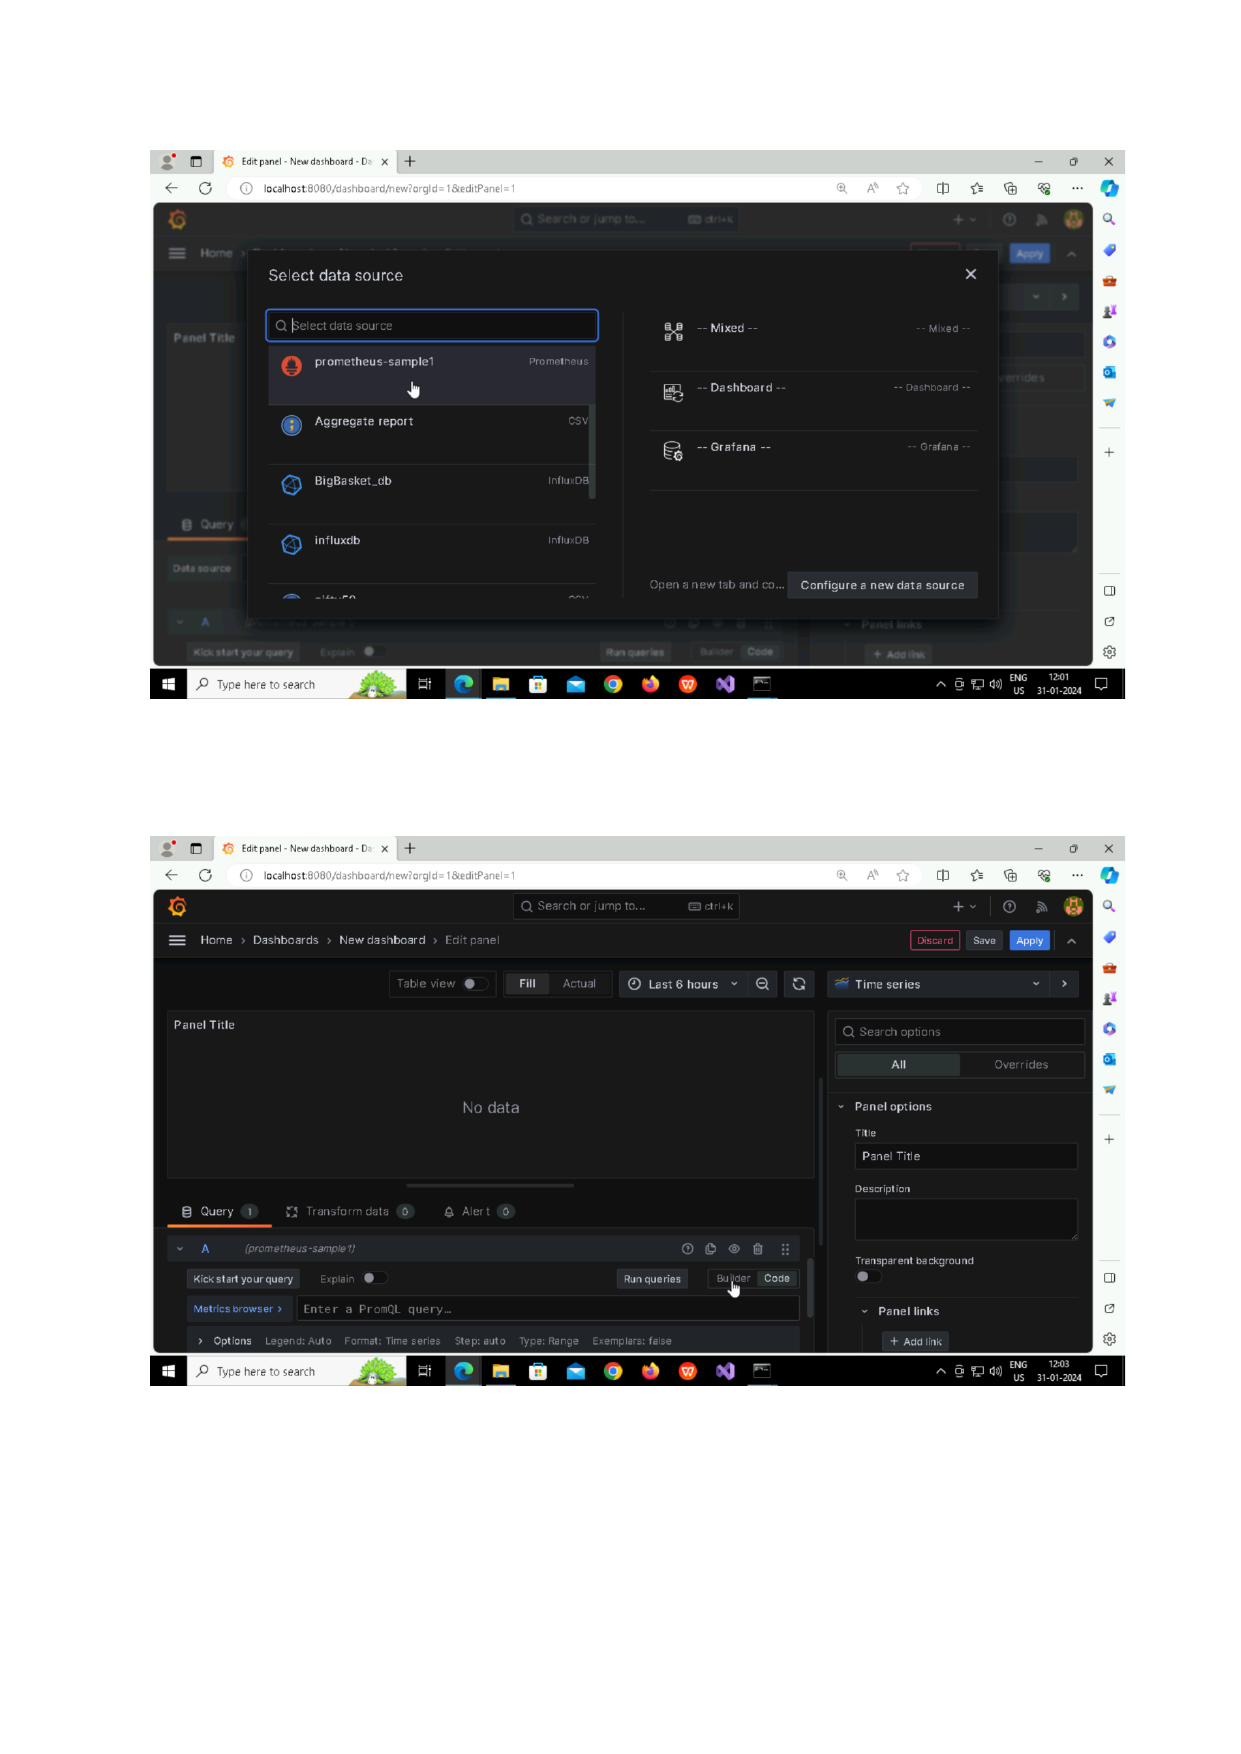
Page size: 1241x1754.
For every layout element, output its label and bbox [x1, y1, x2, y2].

picture [150, 836, 1125, 1386]
picture [150, 150, 1125, 699]
